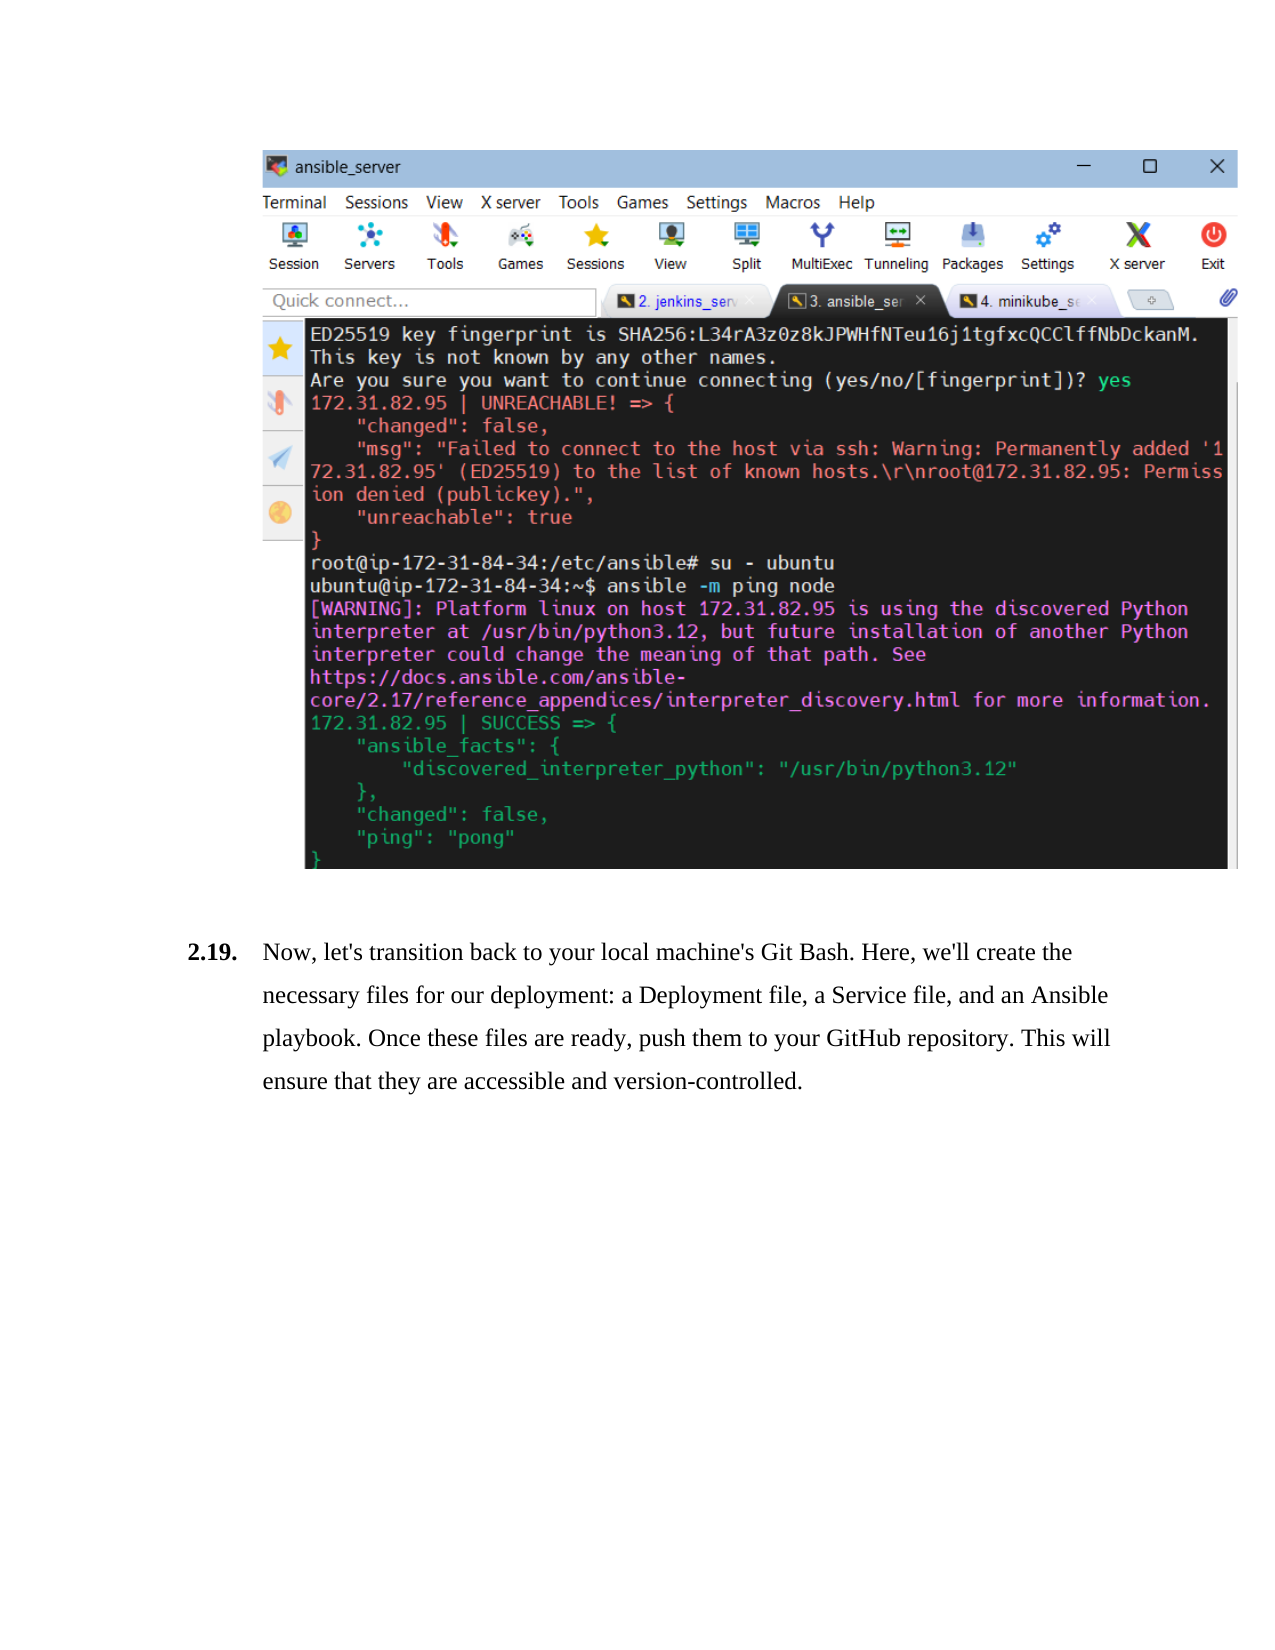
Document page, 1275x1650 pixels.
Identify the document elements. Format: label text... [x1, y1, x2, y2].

picture [262, 150, 1238, 869]
list Now, let's transition back to your local machine's Git Bash. Here, we'll create the necessary files for our deployment: a Deployment file, a Service file, and an Ansible playbook. Once these files are ready, push them to your GitHub repository. This will ensure that they are accessible and version-controlled. [187, 937, 1125, 1095]
